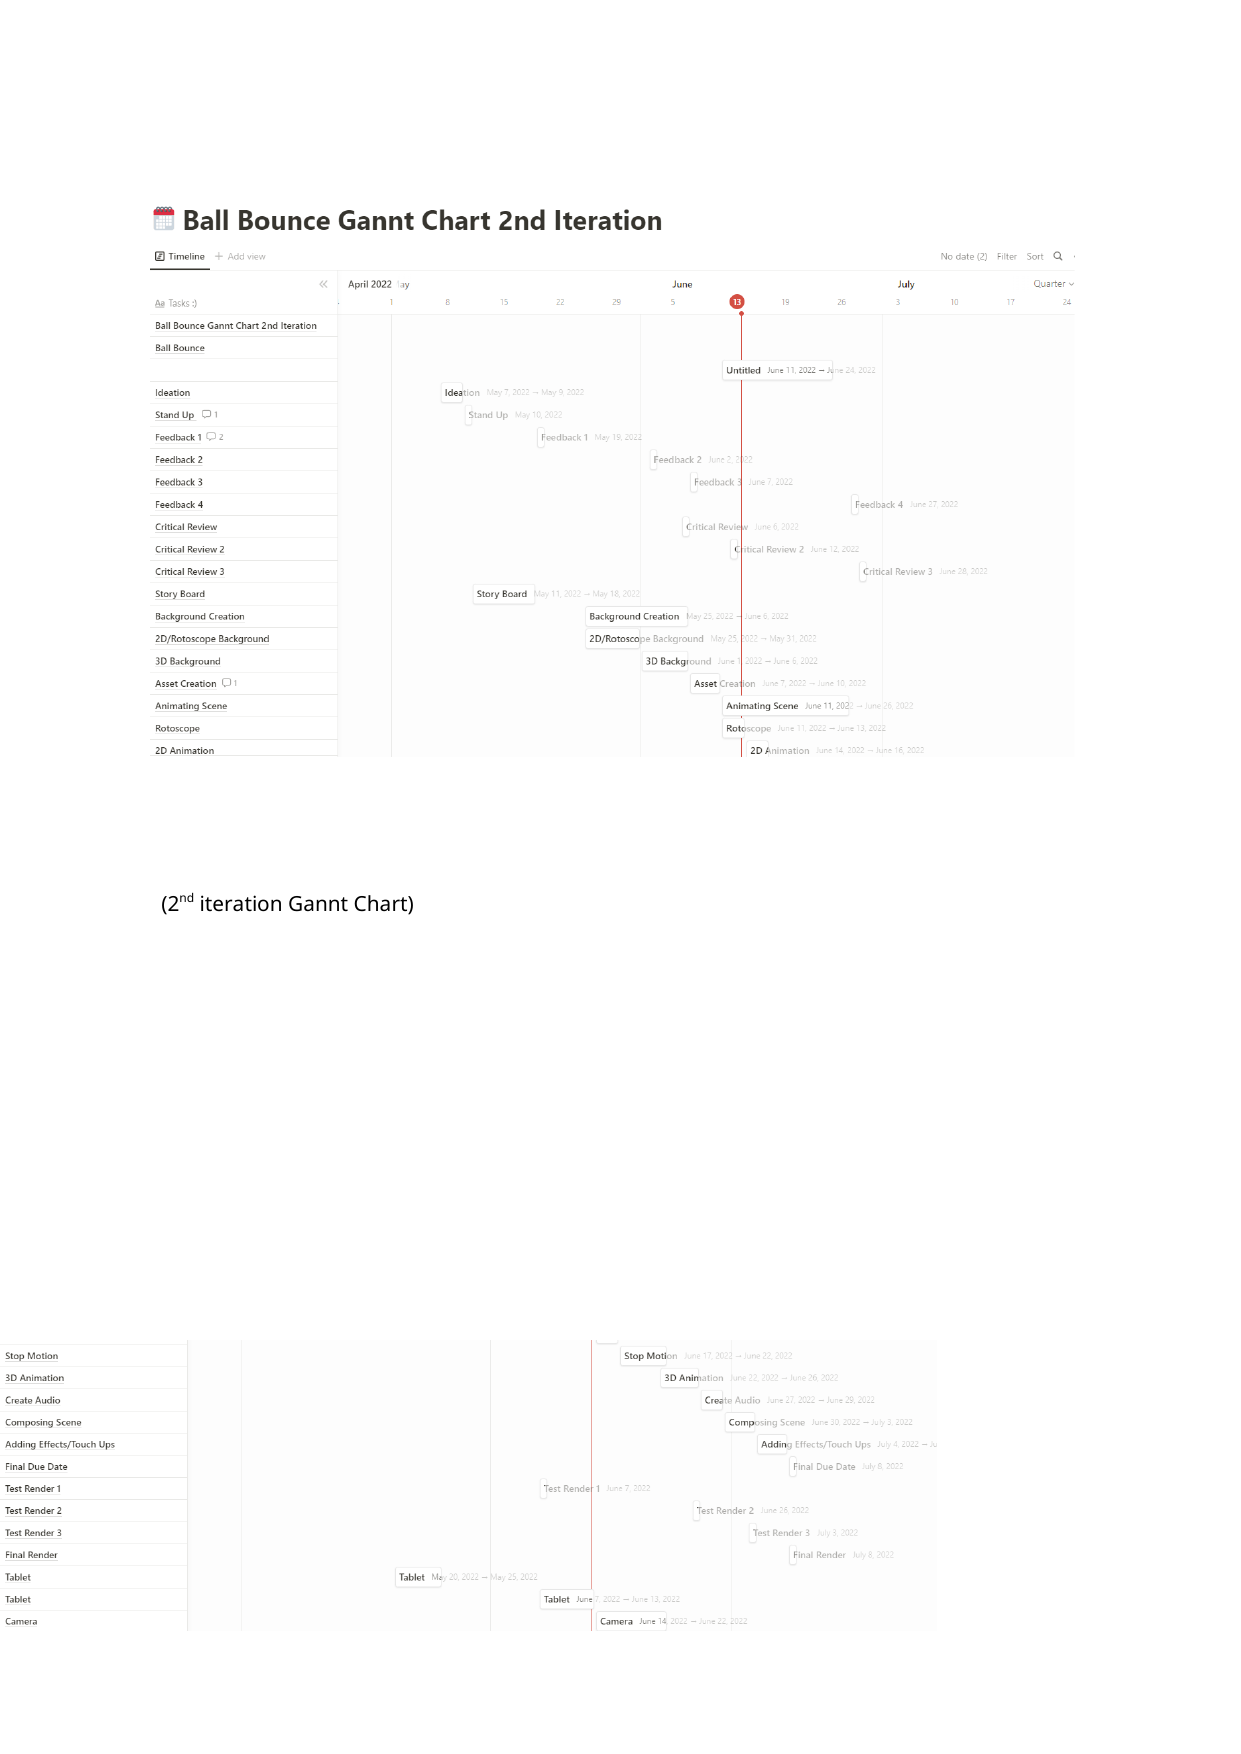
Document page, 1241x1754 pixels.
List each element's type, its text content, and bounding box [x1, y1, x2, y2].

picture [150, 203, 1074, 756]
text (2nd iteration Gannt Chart) [161, 889, 1070, 918]
picture [0, 1340, 937, 1631]
